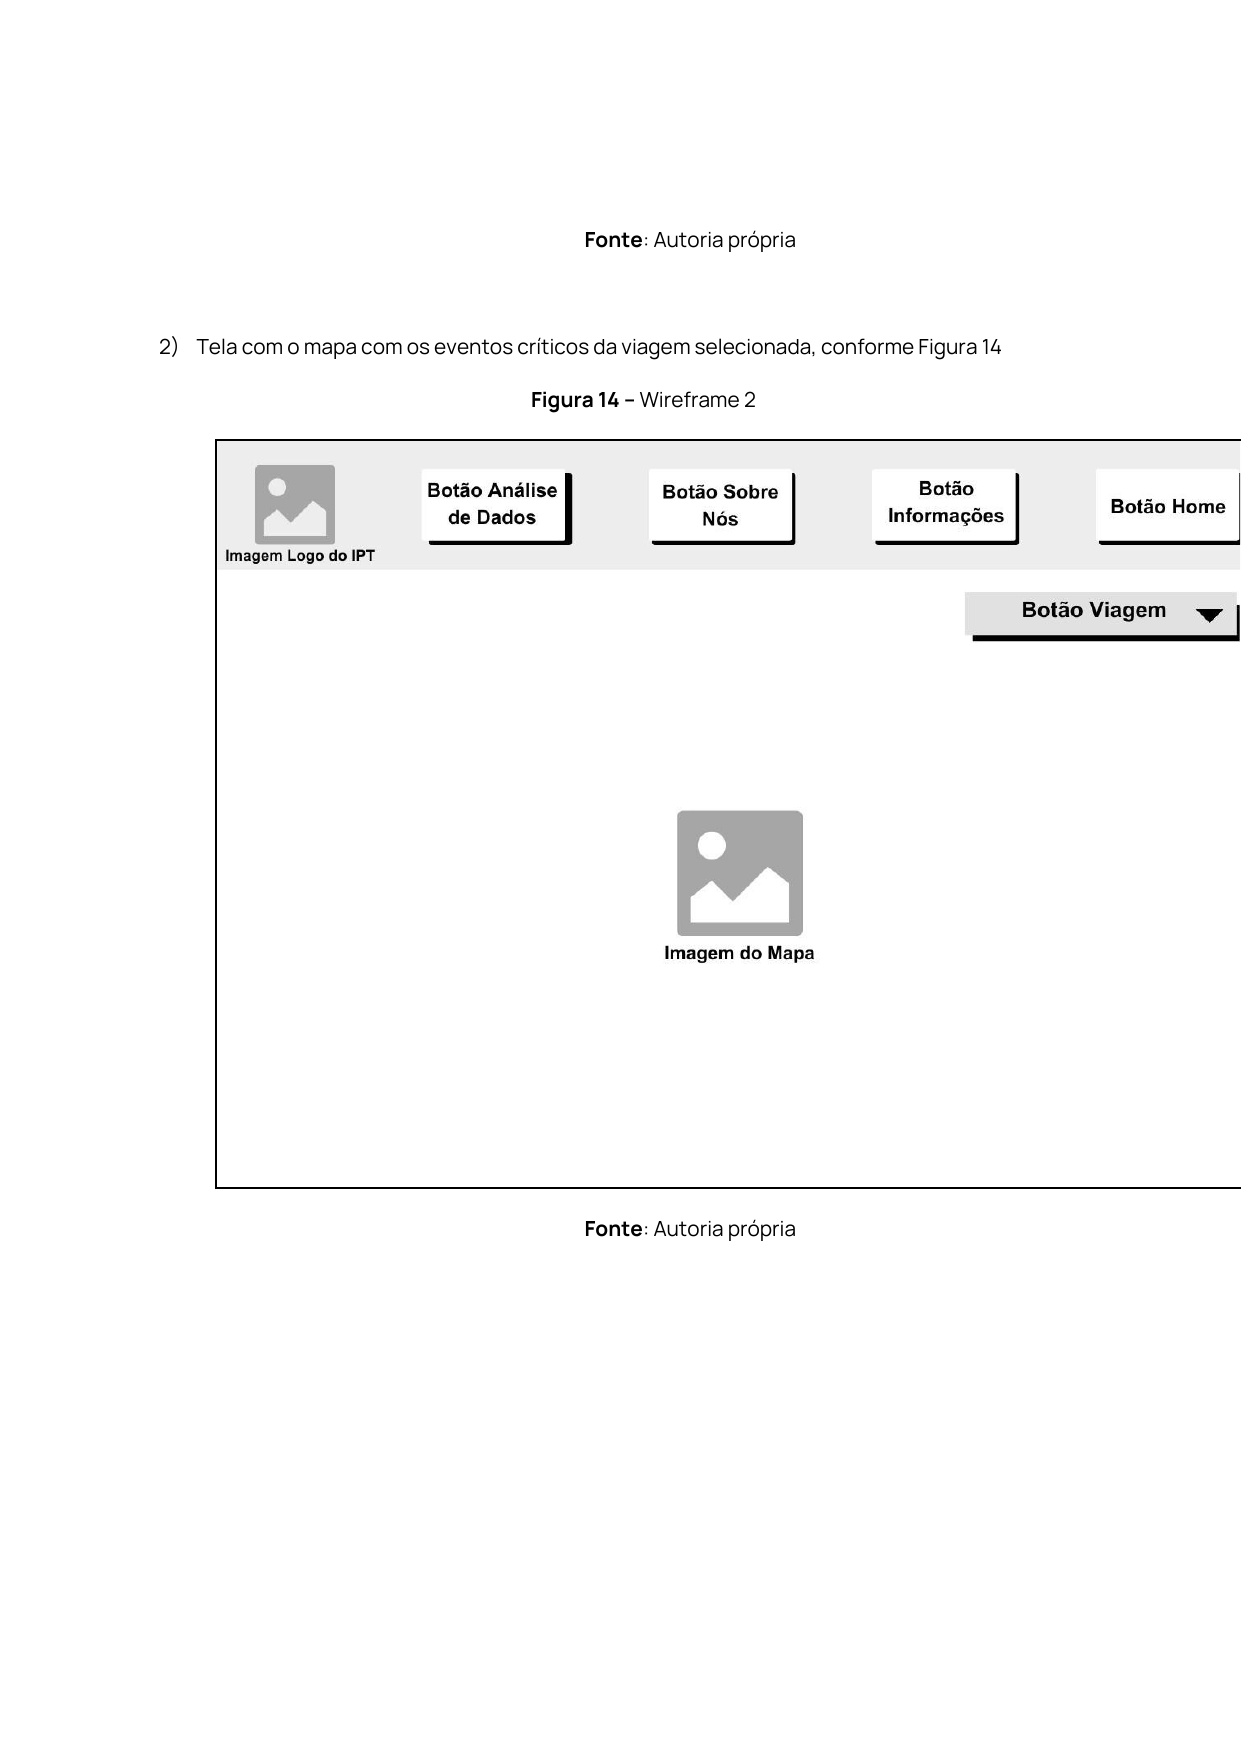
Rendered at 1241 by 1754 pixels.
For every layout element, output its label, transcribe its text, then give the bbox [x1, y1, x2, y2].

text Fonte: Autoria própria [168, 1214, 1165, 1243]
text Fonte: Autoria própria [168, 225, 1165, 253]
text Figura 14 – Wireframe 2 [121, 385, 1165, 414]
list Tela com o mapa com os eventos críticos da viagem selecionada, conforme Figura 14 [159, 332, 1165, 360]
picture [217, 441, 1241, 1187]
